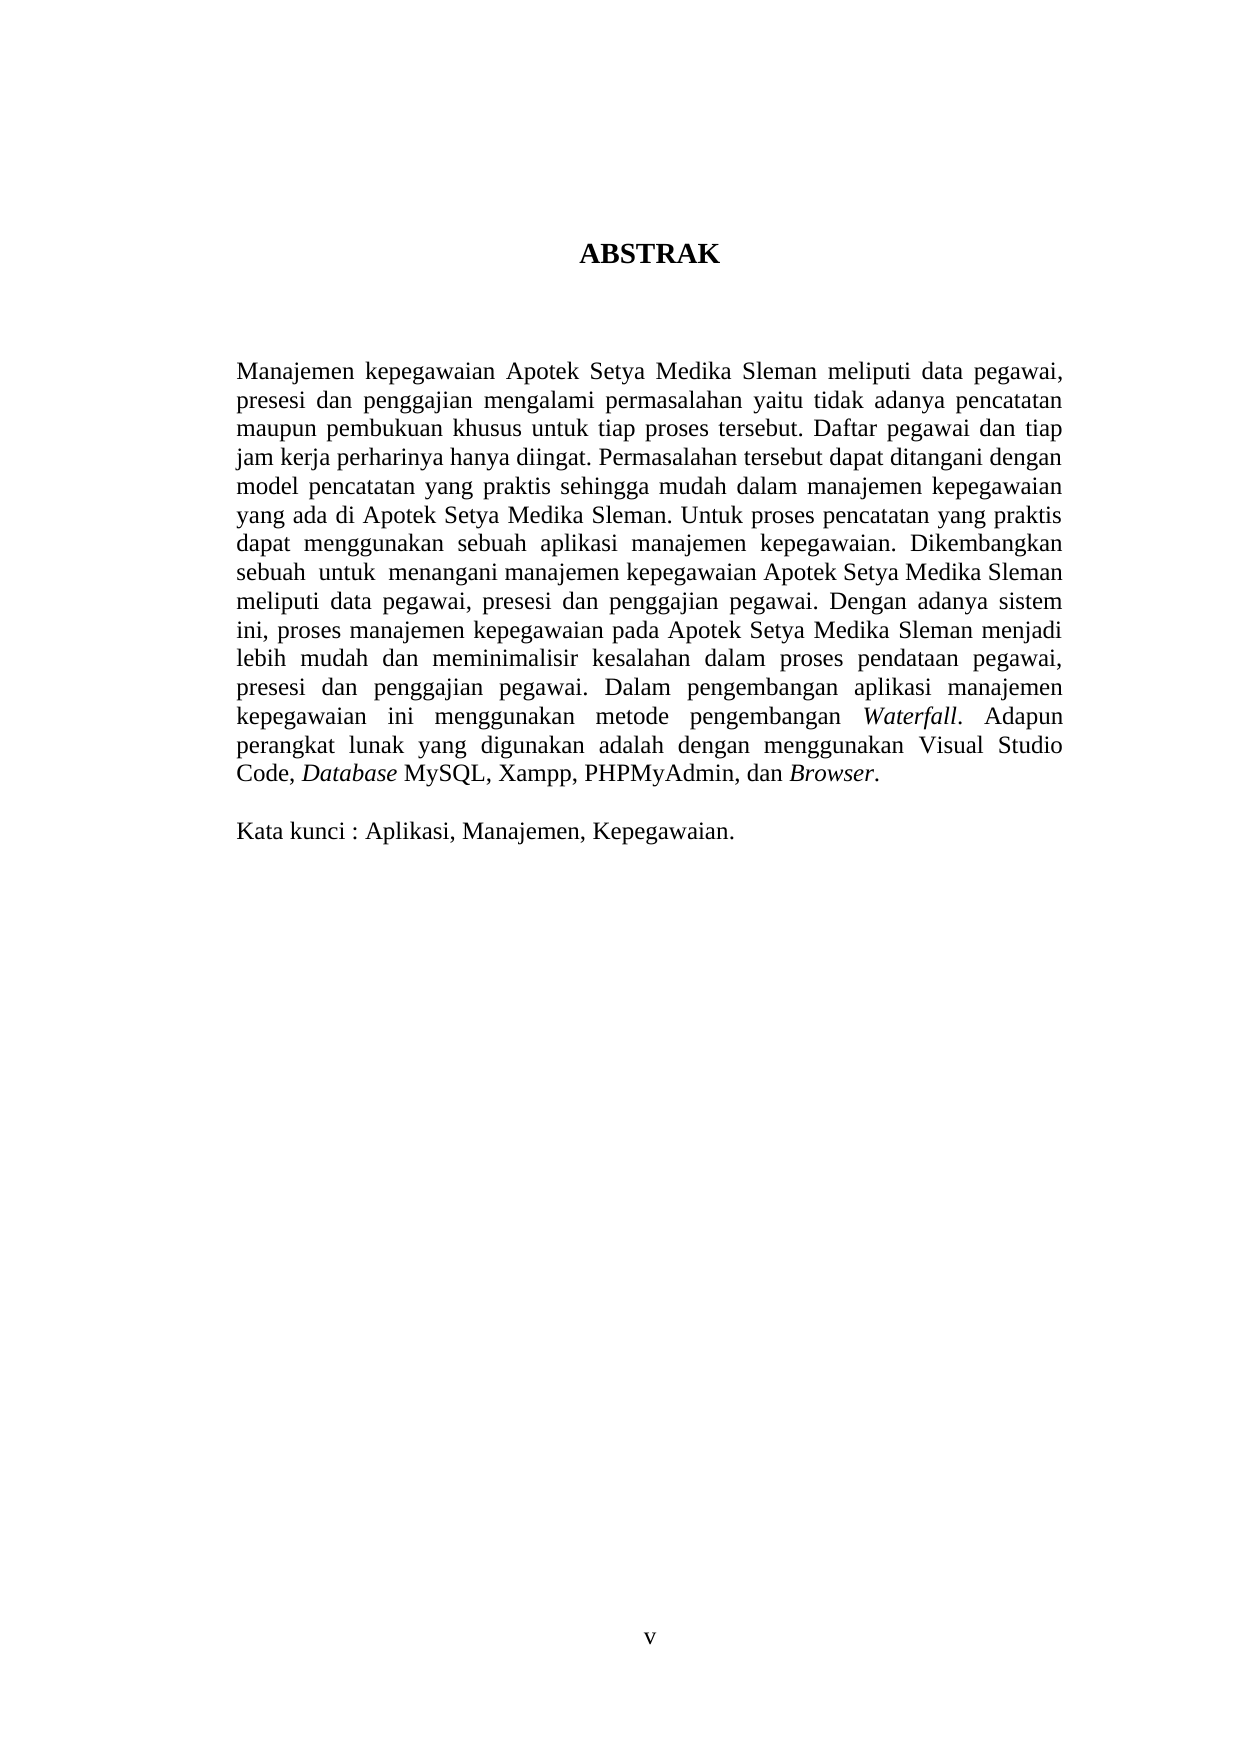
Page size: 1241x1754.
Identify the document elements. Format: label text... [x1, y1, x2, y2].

text Manajemen kepegawaian Apotek Setya Medika Sleman meliputi data pegawai, presesi dan penggajian mengalami permasalahan yaitu tidak adanya pencatatan maupun pembukuan khusus untuk tiap proses tersebut. Daftar pegawai dan tiap jam kerja perharinya hanya diingat. Permasalahan tersebut dapat ditangani dengan model pencatatan yang praktis sehingga mudah dalam manajemen kepegawaian yang ada di Apotek Setya Medika Sleman. Untuk proses pencatatan yang praktis dapat menggunakan sebuah aplikasi manajemen kepegawaian. Dikembangkan sebuah untuk menangani manajemen kepegawaian Apotek Setya Medika Sleman meliputi data pegawai, presesi dan penggajian pegawai. Dengan adanya sistem ini, proses manajemen kepegawaian pada Apotek Setya Medika Sleman menjadi lebih mudah dan meminimalisir kesalahan dalam proses pendataan pegawai, presesi dan penggajian pegawai. Dalam pengembangan aplikasi manajemen kepegawaian ini menggunakan metode pengembangan Waterfall. Adapun perangkat lunak yang digunakan adalah dengan menggunakan Visual Studio Code, Database MySQL, Xampp, PHPMyAdmin, dan Browser. [236, 356, 1063, 787]
subtitle ABSTRAK [236, 236, 1063, 270]
text Kata kunci : Aplikasi, Manajemen, Kepegawaian. [236, 816, 1063, 845]
